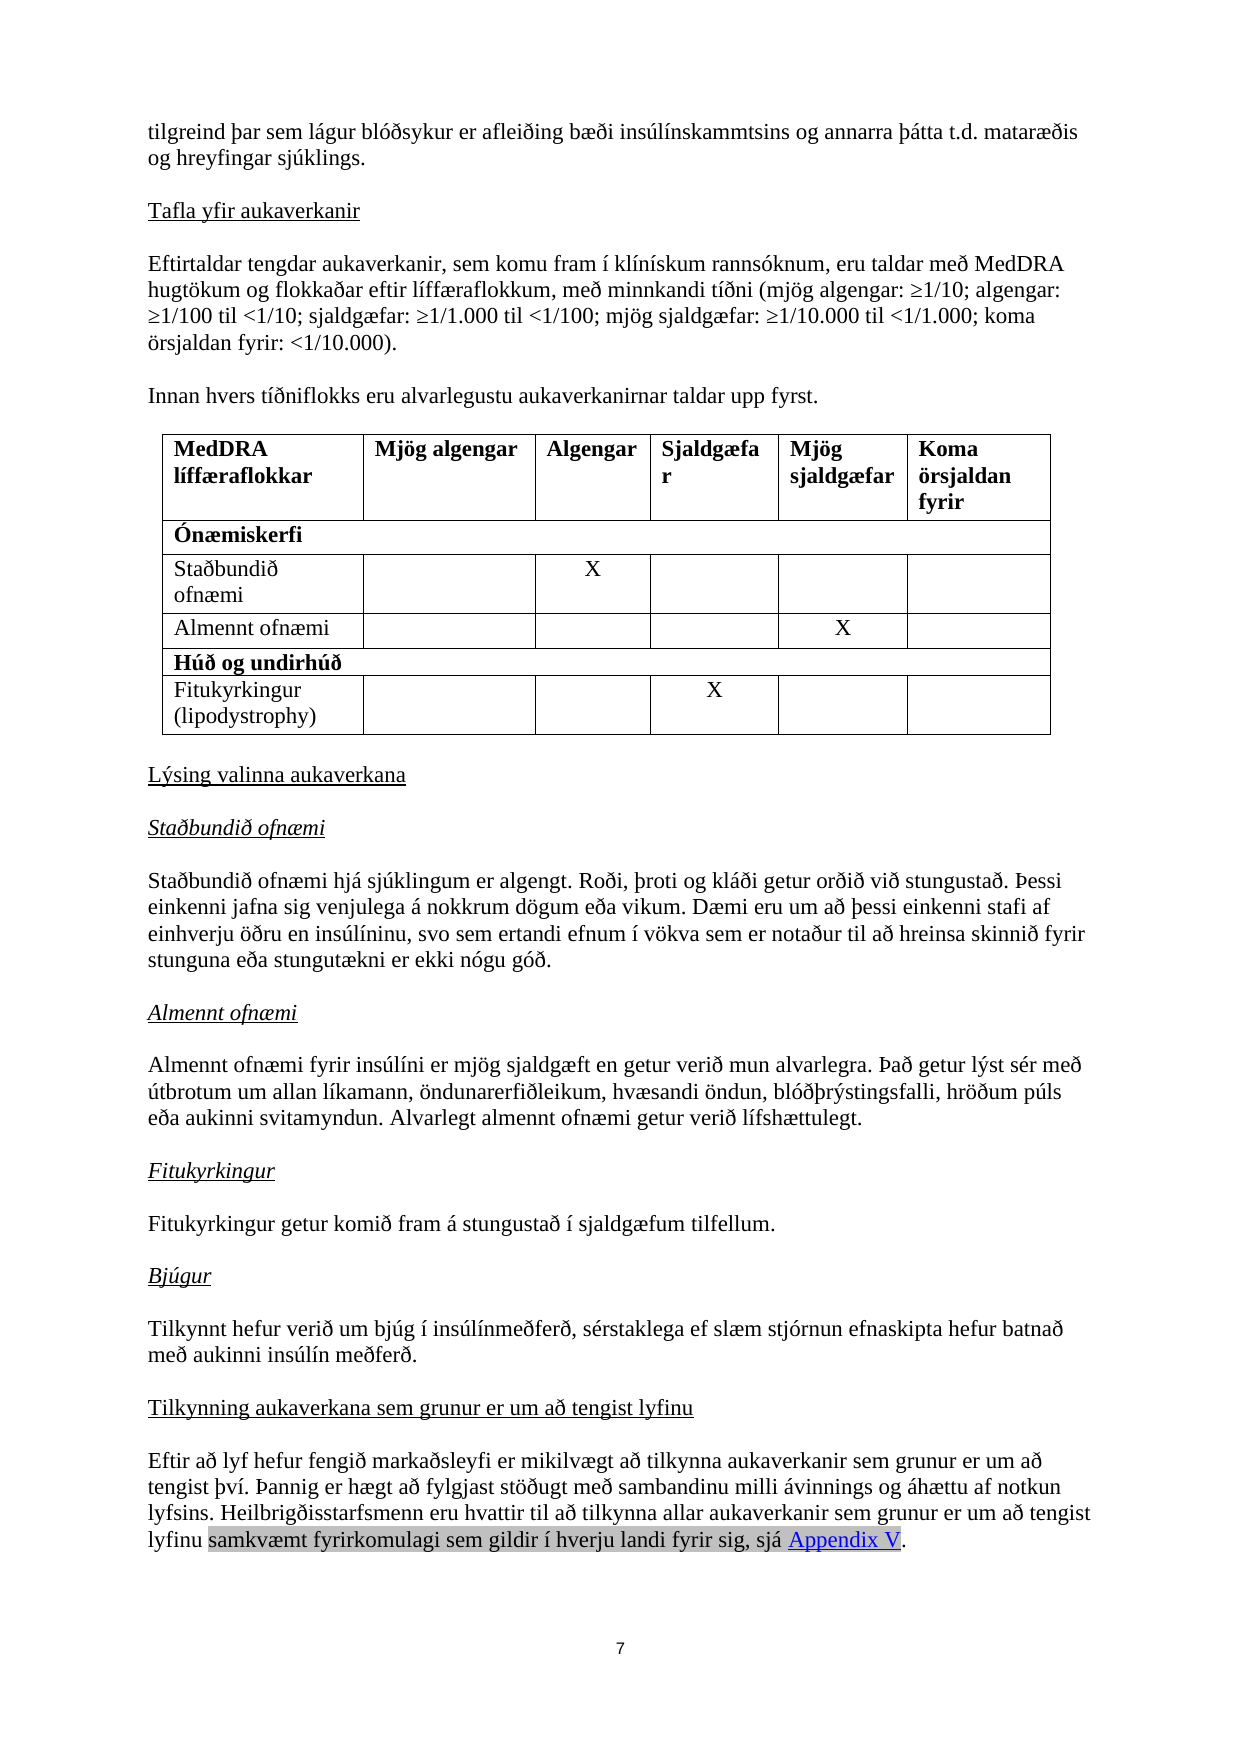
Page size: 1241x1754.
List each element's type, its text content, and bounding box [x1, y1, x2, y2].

text Fitukyrkingur [148, 1157, 1093, 1183]
text Staðbundið ofnæmi hjá sjúklingum er algengt. Roði, þroti og kláði getur orðið við stungustað. Þessi einkenni jafna sig venjulega á nokkrum dögum eða vikum. Dæmi eru um að þessi einkenni stafi af einhverju öðru en insúlíninu, svo sem ertandi efnum í vökva sem er notaður til að hreinsa skinnið fyrir stunguna eða stungutækni er ekki nógu góð. [148, 867, 1093, 972]
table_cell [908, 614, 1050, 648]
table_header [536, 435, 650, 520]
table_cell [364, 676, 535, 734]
text Almennt ofnæmi fyrir insúlíni er mjög sjaldgæft en getur verið mun alvarlegra. Það getur lýst sér með útbrotum um allan líkamann, öndunarerfiðleikum, hvæsandi öndun, blóðþrýstingsfalli, hröðum púls eða aukinni svitamyndun. Alvarlegt almennt ofnæmi getur verið lífshættulegt. [148, 1051, 1093, 1131]
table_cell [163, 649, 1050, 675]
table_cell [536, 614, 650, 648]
text Staðbundið ofnæmi [148, 814, 1093, 841]
text Tafla yfir aukaverkanir [148, 197, 1093, 223]
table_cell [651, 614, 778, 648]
text Eftirtaldar tengdar aukaverkanir, sem komu fram í klínískum rannsóknum, eru taldar með MedDRA hugtökum og flokkaðar eftir líffæraflokkum, með minnkandi tíðni (mjög algengar: ≥1/10; algengar: ≥1/100 til <1/10; sjaldgæfar: ≥1/1.000 til <1/100; mjög sjaldgæfar: ≥1/10.000 til <1/1.000; koma örsjaldan fyrir: <1/10.000). [148, 250, 1093, 355]
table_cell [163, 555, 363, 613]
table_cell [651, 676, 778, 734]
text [148, 118, 1093, 171]
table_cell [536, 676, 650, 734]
text Eftir að lyf hefur fengið markaðsleyfi er mikilvægt að tilkynna aukaverkanir sem grunur er um að tengist því. Þannig er hægt að fylgjast stöðugt með sambandinu milli ávinnings og áhættu af notkun lyfsins. Heilbrigðisstarfsmenn eru hvattir til að tilkynna allar aukaverkanir sem grunur er um að tengist lyfinu samkvæmt fyrirkomulagi sem gildir í hverju landi fyrir sig, sjá Appendix V. [148, 1447, 1093, 1552]
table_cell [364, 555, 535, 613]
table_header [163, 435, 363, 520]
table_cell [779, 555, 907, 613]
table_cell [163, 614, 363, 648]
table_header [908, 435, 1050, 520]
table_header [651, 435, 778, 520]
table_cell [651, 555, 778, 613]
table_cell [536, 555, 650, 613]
text Tilkynning aukaverkana sem grunur er um að tengist lyfinu [148, 1394, 1093, 1420]
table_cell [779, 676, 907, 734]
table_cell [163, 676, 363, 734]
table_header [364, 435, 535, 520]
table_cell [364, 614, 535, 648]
text Almennt ofnæmi [148, 999, 1093, 1025]
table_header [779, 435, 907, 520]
text Innan hvers tíðniflokks eru alvarlegustu aukaverkanirnar taldar upp fyrst. [148, 382, 1093, 408]
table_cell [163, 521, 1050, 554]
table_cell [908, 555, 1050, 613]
text Lýsing valinna aukaverkana [148, 762, 1093, 788]
text Fitukyrkingur getur komið fram á stungustað í sjaldgæfum tilfellum. [148, 1209, 1093, 1236]
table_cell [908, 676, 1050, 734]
text Tilkynnt hefur verið um bjúg í insúlínmeðferð, sérstaklega ef slæm stjórnun efnaskipta hefur batnað með aukinni insúlín meðferð. [148, 1315, 1093, 1368]
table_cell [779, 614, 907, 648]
text Bjúgur [148, 1262, 1093, 1289]
